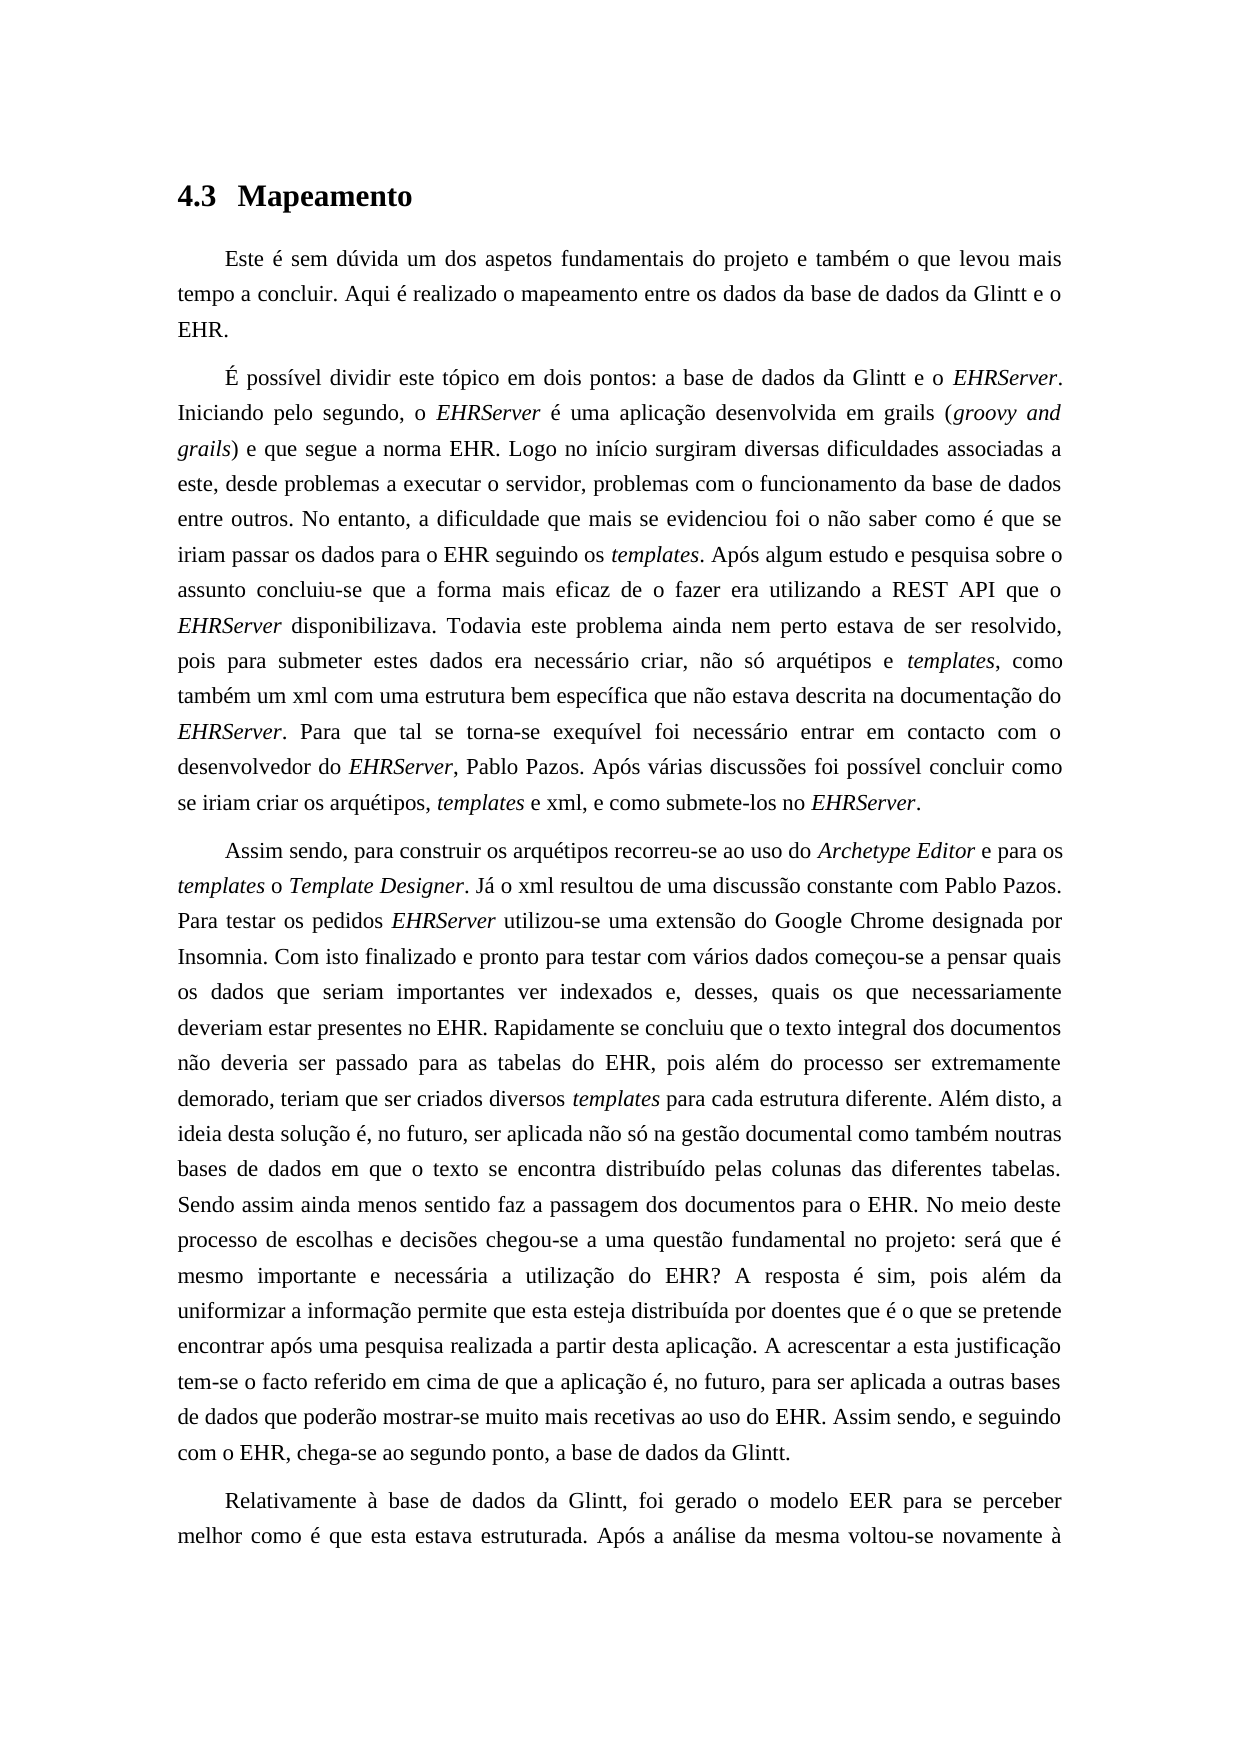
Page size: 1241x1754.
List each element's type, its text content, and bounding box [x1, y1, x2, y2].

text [177, 1480, 1063, 1551]
subtitle Mapeamento [177, 177, 1063, 213]
text Este é sem dúvida um dos aspetos fundamentais do projeto e também o que levou mais tempo a concluir. Aqui é realizado o mapeamento entre os dados da base de dados da Glintt e o EHR. [177, 238, 1063, 344]
text É possível dividir este tópico em dois pontos: a base de dados da Glintt e o EHRServer. Iniciando pelo segundo, o EHRServer é uma aplicação desenvolvida em grails (groovy and grails) e que segue a norma EHR. Logo no início surgiram diversas dificuldades associadas a este, desde problemas a executar o servidor, problemas com o funcionamento da base de dados entre outros. No entanto, a dificuldade que mais se evidenciou foi o não saber como é que se iriam passar os dados para o EHR seguindo os templates. Após algum estudo e pesquisa sobre o assunto concluiu-se que a forma mais eficaz de o fazer era utilizando a REST API que o EHRServer disponibilizava. Todavia este problema ainda nem perto estava de ser resolvido, pois para submeter estes dados era necessário criar, não só arquétipos e templates, como também um xml com uma estrutura bem específica que não estava descrita na documentação do EHRServer. Para que tal se torna-se exequível foi necessário entrar em contacto com o desenvolvedor do EHRServer, Pablo Pazos. Após várias discussões foi possível concluir como se iriam criar os arquétipos, templates e xml, e como submete-los no EHRServer. [177, 357, 1063, 817]
text Assim sendo, para construir os arquétipos recorreu-se ao uso do Archetype Editor e para os templates o Template Designer. Já o xml resultou de uma discussão constante com Pablo Pazos. Para testar os pedidos EHRServer utilizou-se uma extensão do Google Chrome designada por Insomnia. Com isto finalizado e pronto para testar com vários dados começou-se a pensar quais os dados que seriam importantes ver indexados e, desses, quais os que necessariamente deveriam estar presentes no EHR. Rapidamente se concluiu que o texto integral dos documentos não deveria ser passado para as tabelas do EHR, pois além do processo ser extremamente demorado, teriam que ser criados diversos templates para cada estrutura diferente. Além disto, a ideia desta solução é, no futuro, ser aplicada não só na gestão documental como também noutras bases de dados em que o texto se encontra distribuído pelas colunas das diferentes tabelas. Sendo assim ainda menos sentido faz a passagem dos documentos para o EHR. No meio deste processo de escolhas e decisões chegou-se a uma questão fundamental no projeto: será que é mesmo importante e necessária a utilização do EHR? A resposta é sim, pois além da uniformizar a informação permite que esta esteja distribuída por doentes que é o que se pretende encontrar após uma pesquisa realizada a partir desta aplicação. A acrescentar a esta justificação tem-se o facto referido em cima de que a aplicação é, no futuro, para ser aplicada a outras bases de dados que poderão mostrar-se muito mais recetivas ao uso do EHR. Assim sendo, e seguindo com o EHR, chega-se ao segundo ponto, a base de dados da Glintt. [177, 830, 1063, 1467]
